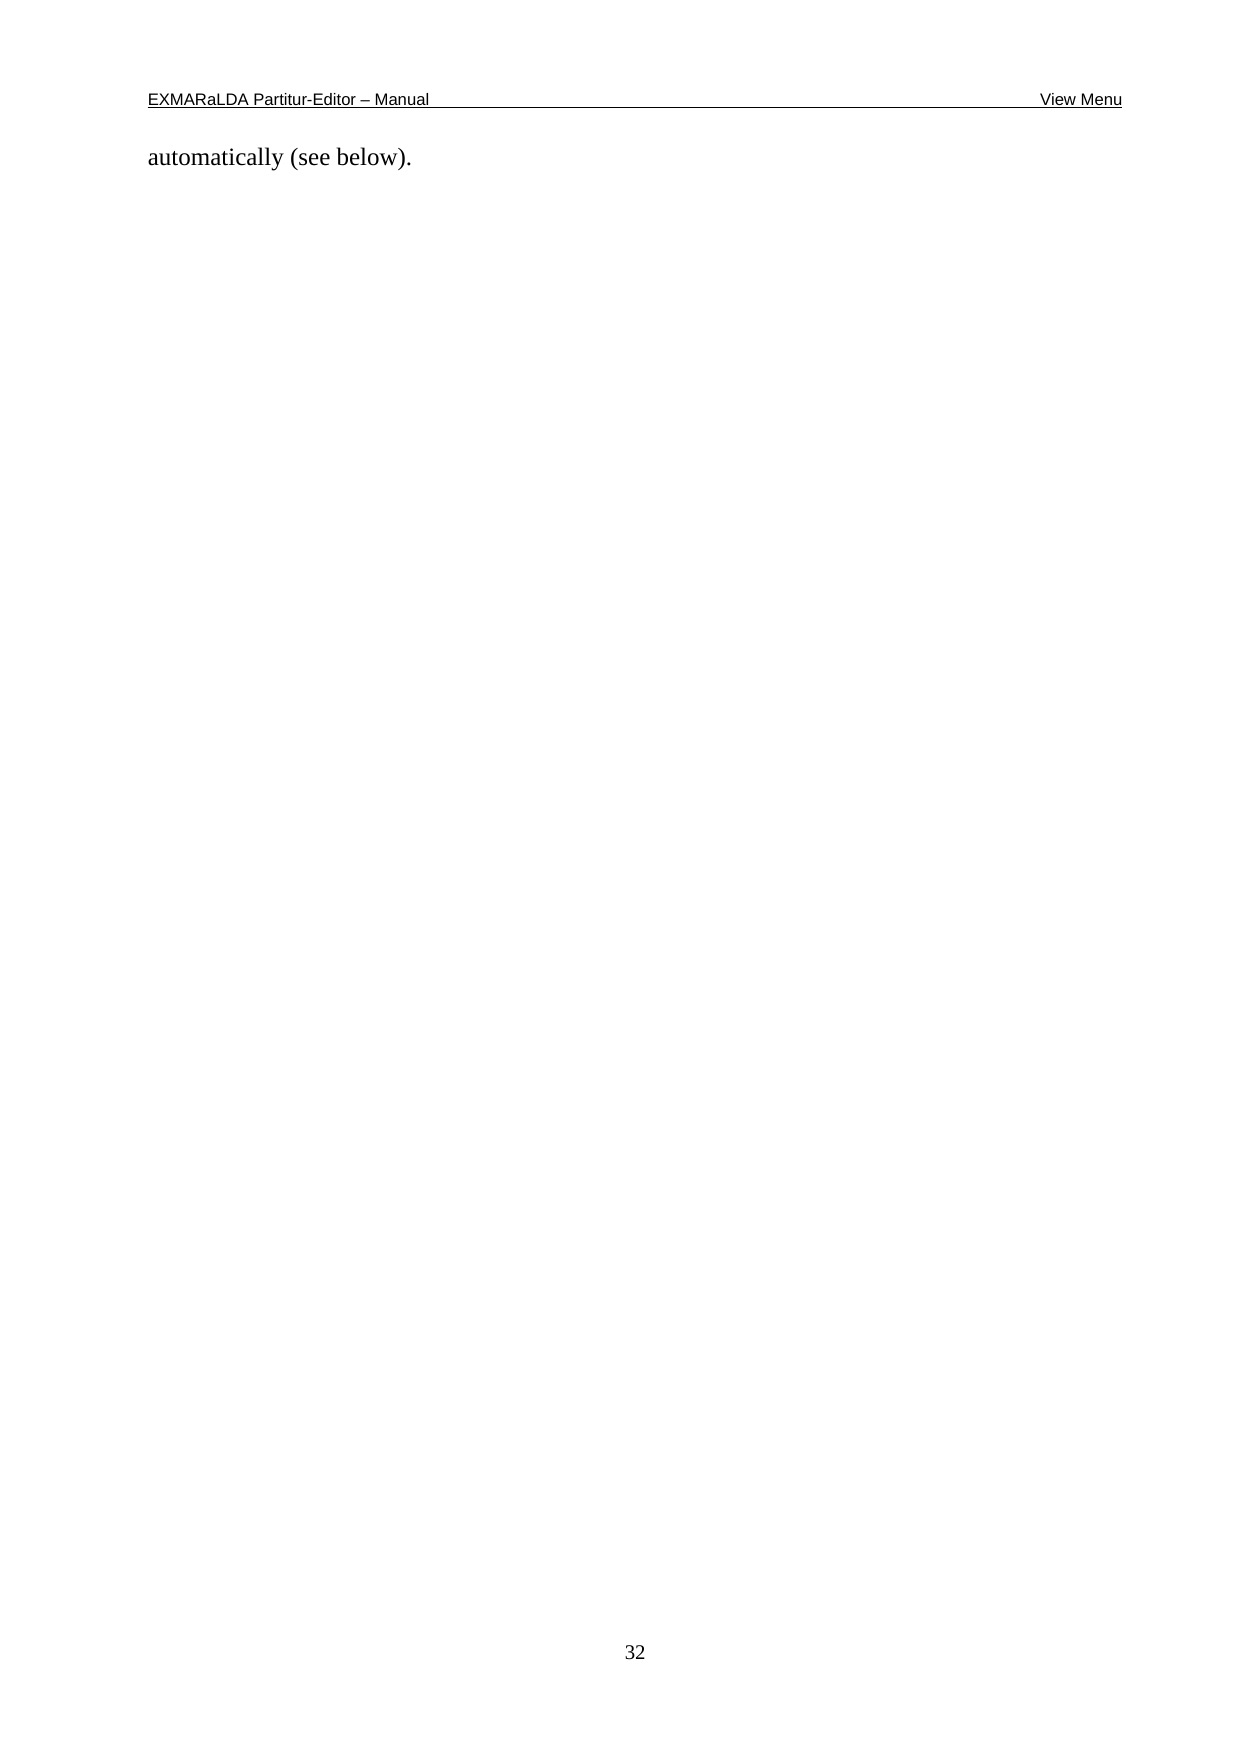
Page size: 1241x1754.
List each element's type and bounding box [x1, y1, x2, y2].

text [148, 142, 1122, 171]
